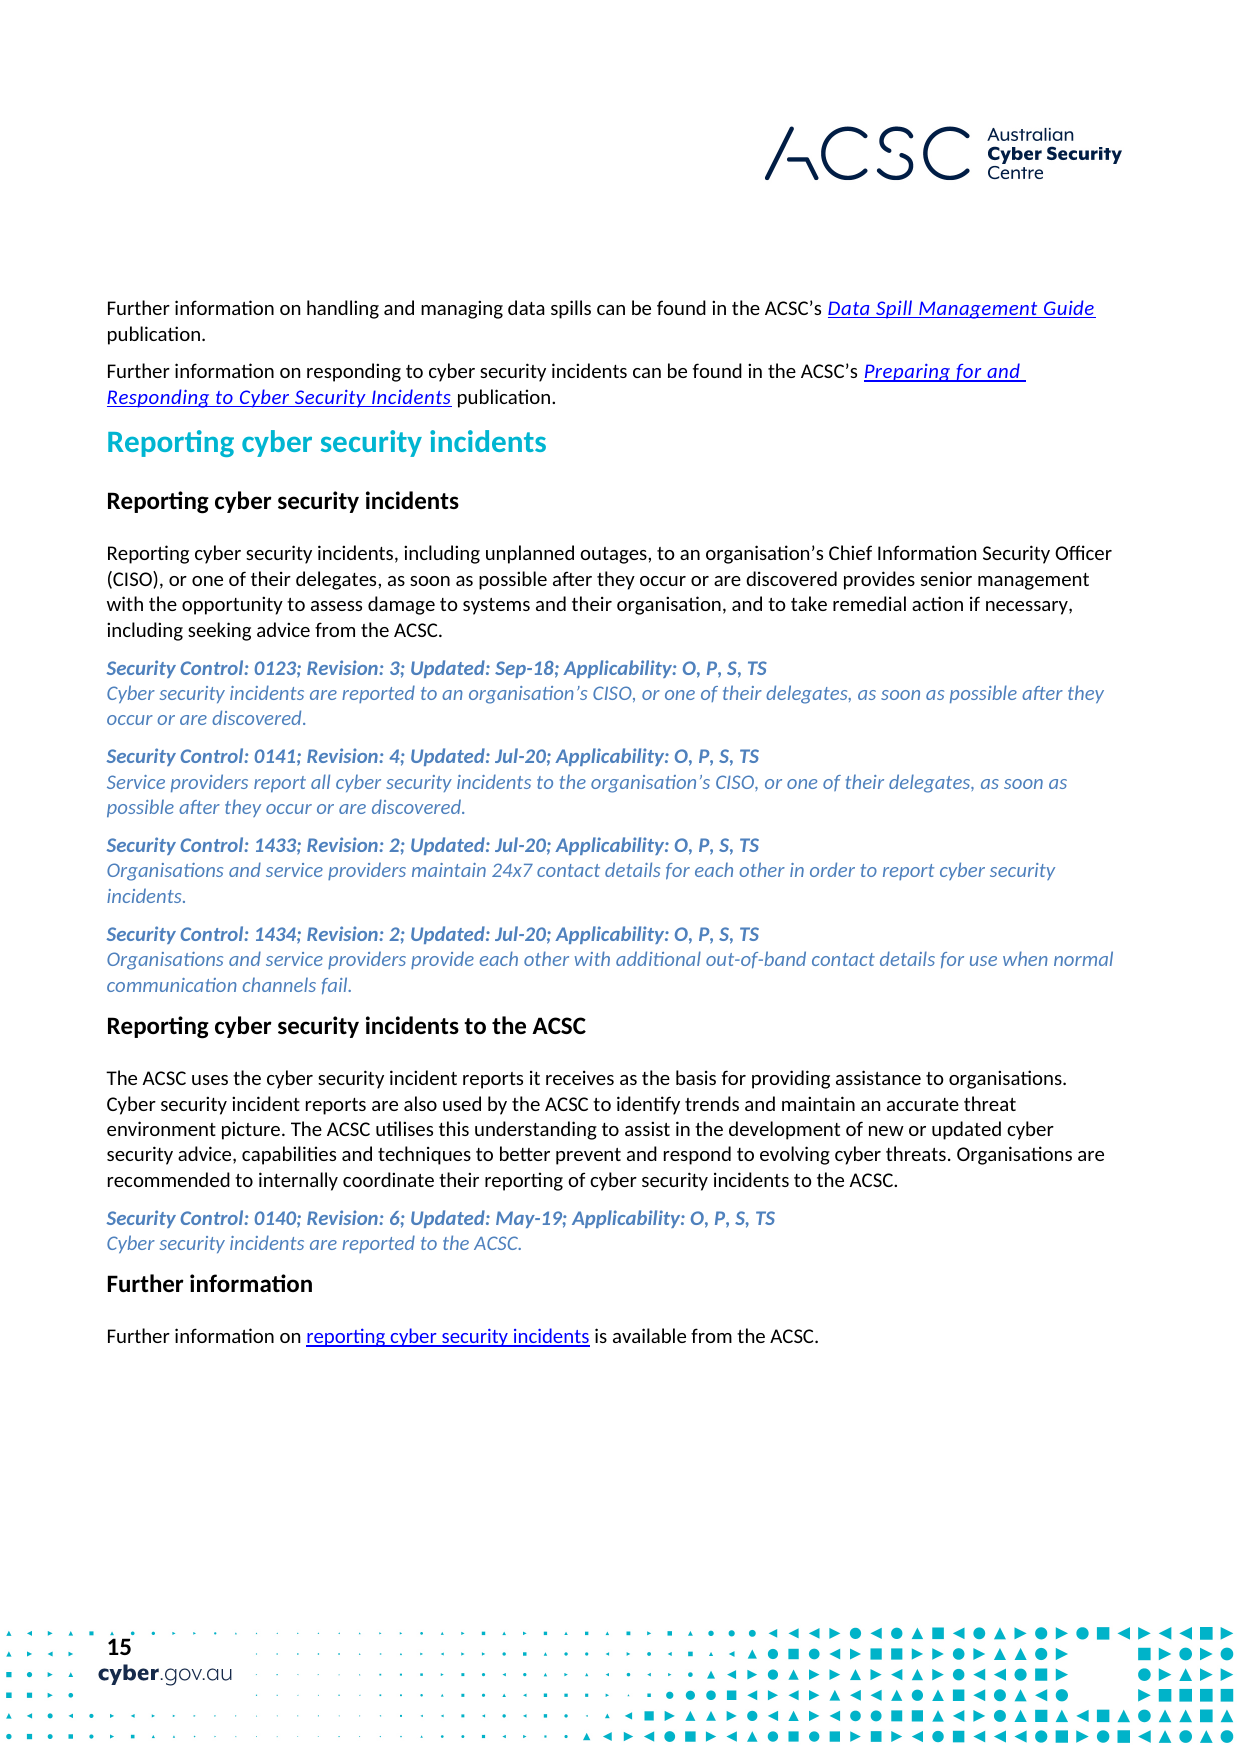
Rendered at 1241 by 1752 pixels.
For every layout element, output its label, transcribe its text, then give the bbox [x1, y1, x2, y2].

subtitle Security Control: 1433; Revision: 2; Updated: Jul-20; Applicability: O, P, S, TS [106, 832, 1122, 858]
subtitle Security Control: 0123; Revision: 3; Updated: Sep-18; Applicability: O, P, S, TS [106, 655, 1122, 680]
subtitle Reporting cyber security incidents to the ACSC [106, 1010, 1122, 1040]
subtitle Reporting cyber security incidents [106, 422, 1122, 460]
text Further information on responding to cyber security incidents can be found in the ACSC’s Preparing for and Responding to Cyber Security Incidents publication. [106, 359, 1122, 409]
subtitle Security Control: 0141; Revision: 4; Updated: Jul-20; Applicability: O, P, S, TS [106, 743, 1122, 769]
subtitle Security Control: 0140; Revision: 6; Updated: May-19; Applicability: O, P, S, TS [106, 1205, 1122, 1230]
picture [0, 0, 1240, 317]
text The ACSC uses the cyber security incident reports it receives as the basis for providing assistance to organisations. Cyber security incident reports are also used by the ACSC to identify trends and maintain an accurate threat environment picture. The ACSC utilises this understanding to assist in the development of new or updated cyber security advice, capabilities and techniques to better prevent and respond to evolving cyber threats. Organisations are recommended to internally coordinate their reporting of cyber security incidents to the ACSC. [106, 1065, 1122, 1192]
text Cyber security incidents are reported to the ACSC. [106, 1230, 1122, 1256]
subtitle Reporting cyber security incidents [106, 485, 1122, 516]
picture [0, 1624, 1237, 1747]
text Organisations and service providers provide each other with additional out-of-band contact details for use when normal communication channels fail. [106, 946, 1122, 997]
text Service providers report all cyber security incidents to the organisation’s CISO, or one of their delegates, as soon as possible after they occur or are discovered. [106, 769, 1122, 820]
subtitle Security Control: 1434; Revision: 2; Updated: Jul-20; Applicability: O, P, S, TS [106, 921, 1122, 946]
text Cyber security incidents are reported to an organisation’s CISO, or one of their delegates, as soon as possible after they occur or are discovered. [106, 680, 1122, 731]
text Further information on handling and managing data spills can be found in the ACSC’s Data Spill Management Guide publication. [106, 295, 1122, 346]
text Reporting cyber security incidents, including unplanned outages, to an organisation’s Chief Information Security Officer (CISO), or one of their delegates, as soon as possible after they occur or are discovered provides senior management with the opportunity to assess damage to systems and their organisation, and to take remedial action if necessary, including seeking advice from the ACSC. [106, 541, 1122, 642]
text Further information on reporting cyber security incidents is available from the ACSC. [106, 1324, 1122, 1349]
subtitle Further information [106, 1268, 1122, 1299]
text Organisations and service providers maintain 24x7 contact details for each other in order to report cyber security incidents. [106, 858, 1122, 908]
